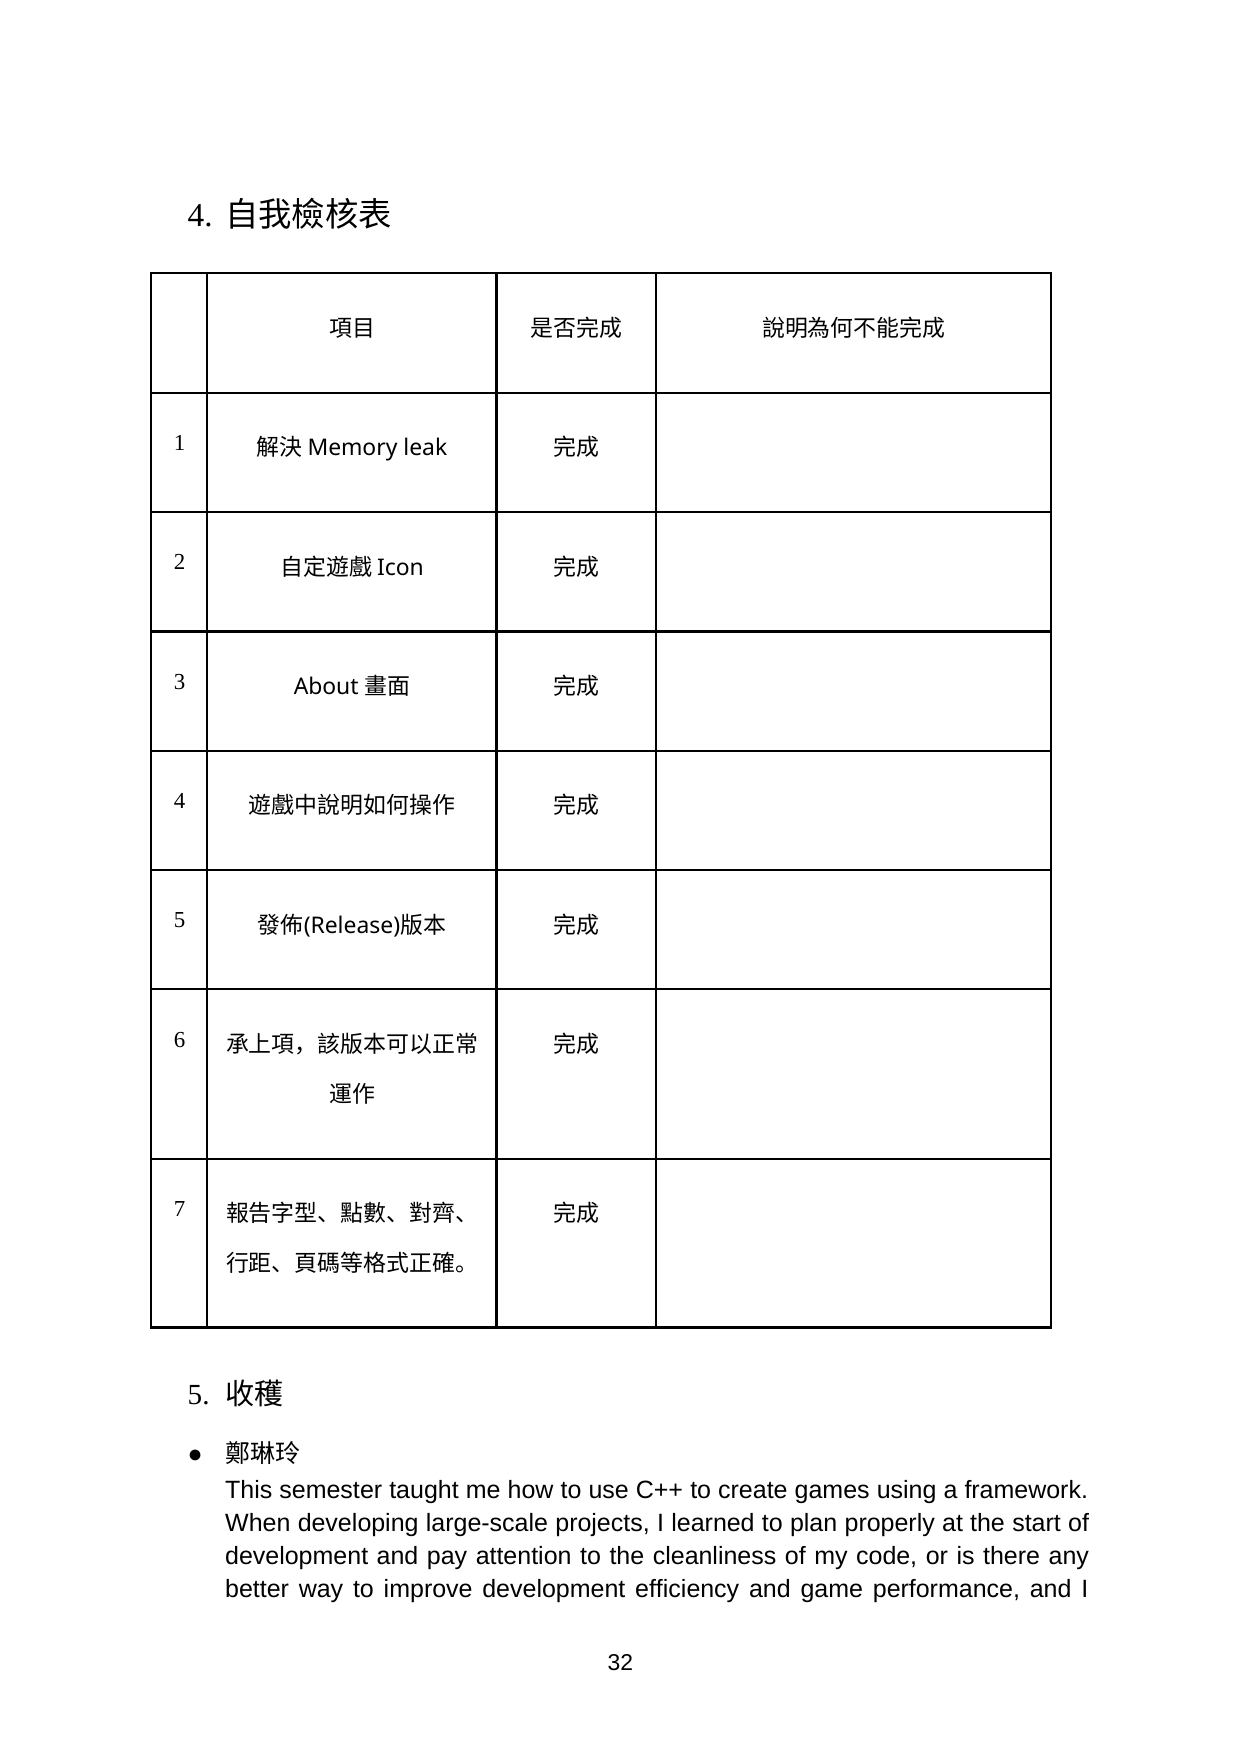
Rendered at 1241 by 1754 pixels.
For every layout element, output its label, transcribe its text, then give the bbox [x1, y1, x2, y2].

table_cell 完成 [498, 513, 655, 630]
table_cell [657, 394, 1050, 511]
table_cell 完成 [498, 394, 655, 511]
table_header 是否完成 [498, 274, 655, 392]
table_cell 自定遊戲 Icon [208, 513, 495, 630]
table_header 說明為何不能完成 [657, 274, 1050, 392]
table_cell 2 [152, 513, 206, 630]
table_cell 3 [152, 633, 206, 750]
table_cell 報告字型、點數、對齊、行距、頁碼等格式正確。 [208, 1160, 495, 1326]
table_cell 承上項，該版本可以正常運作 [208, 990, 495, 1157]
table_header 項目 [208, 274, 495, 392]
table_cell [657, 752, 1050, 869]
table_cell 1 [152, 394, 206, 511]
table_cell 遊戲中說明如何操作 [208, 752, 495, 869]
table_cell 完成 [498, 1160, 655, 1326]
table_cell 解決 Memory leak [208, 394, 495, 511]
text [225, 1475, 1090, 1603]
table_cell [657, 990, 1050, 1157]
table_cell [657, 1160, 1050, 1326]
table_cell About 畫面 [208, 633, 495, 750]
table_cell 完成 [498, 633, 655, 750]
table_cell 發佈(Release)版本 [208, 871, 495, 988]
subtitle 收穫 [187, 1370, 1090, 1412]
table_header [152, 274, 206, 392]
table_cell 完成 [498, 990, 655, 1157]
table_cell 4 [152, 752, 206, 869]
table_cell [657, 633, 1050, 750]
table_cell 完成 [498, 752, 655, 869]
subtitle 自我檢核表 [187, 187, 1090, 236]
table_cell 7 [152, 1160, 206, 1326]
list 鄭琳玲 [187, 1434, 1090, 1470]
table_cell 5 [152, 871, 206, 988]
table_cell [657, 871, 1050, 988]
table_cell 6 [152, 990, 206, 1157]
table_cell 完成 [498, 871, 655, 988]
table_cell [657, 513, 1050, 630]
